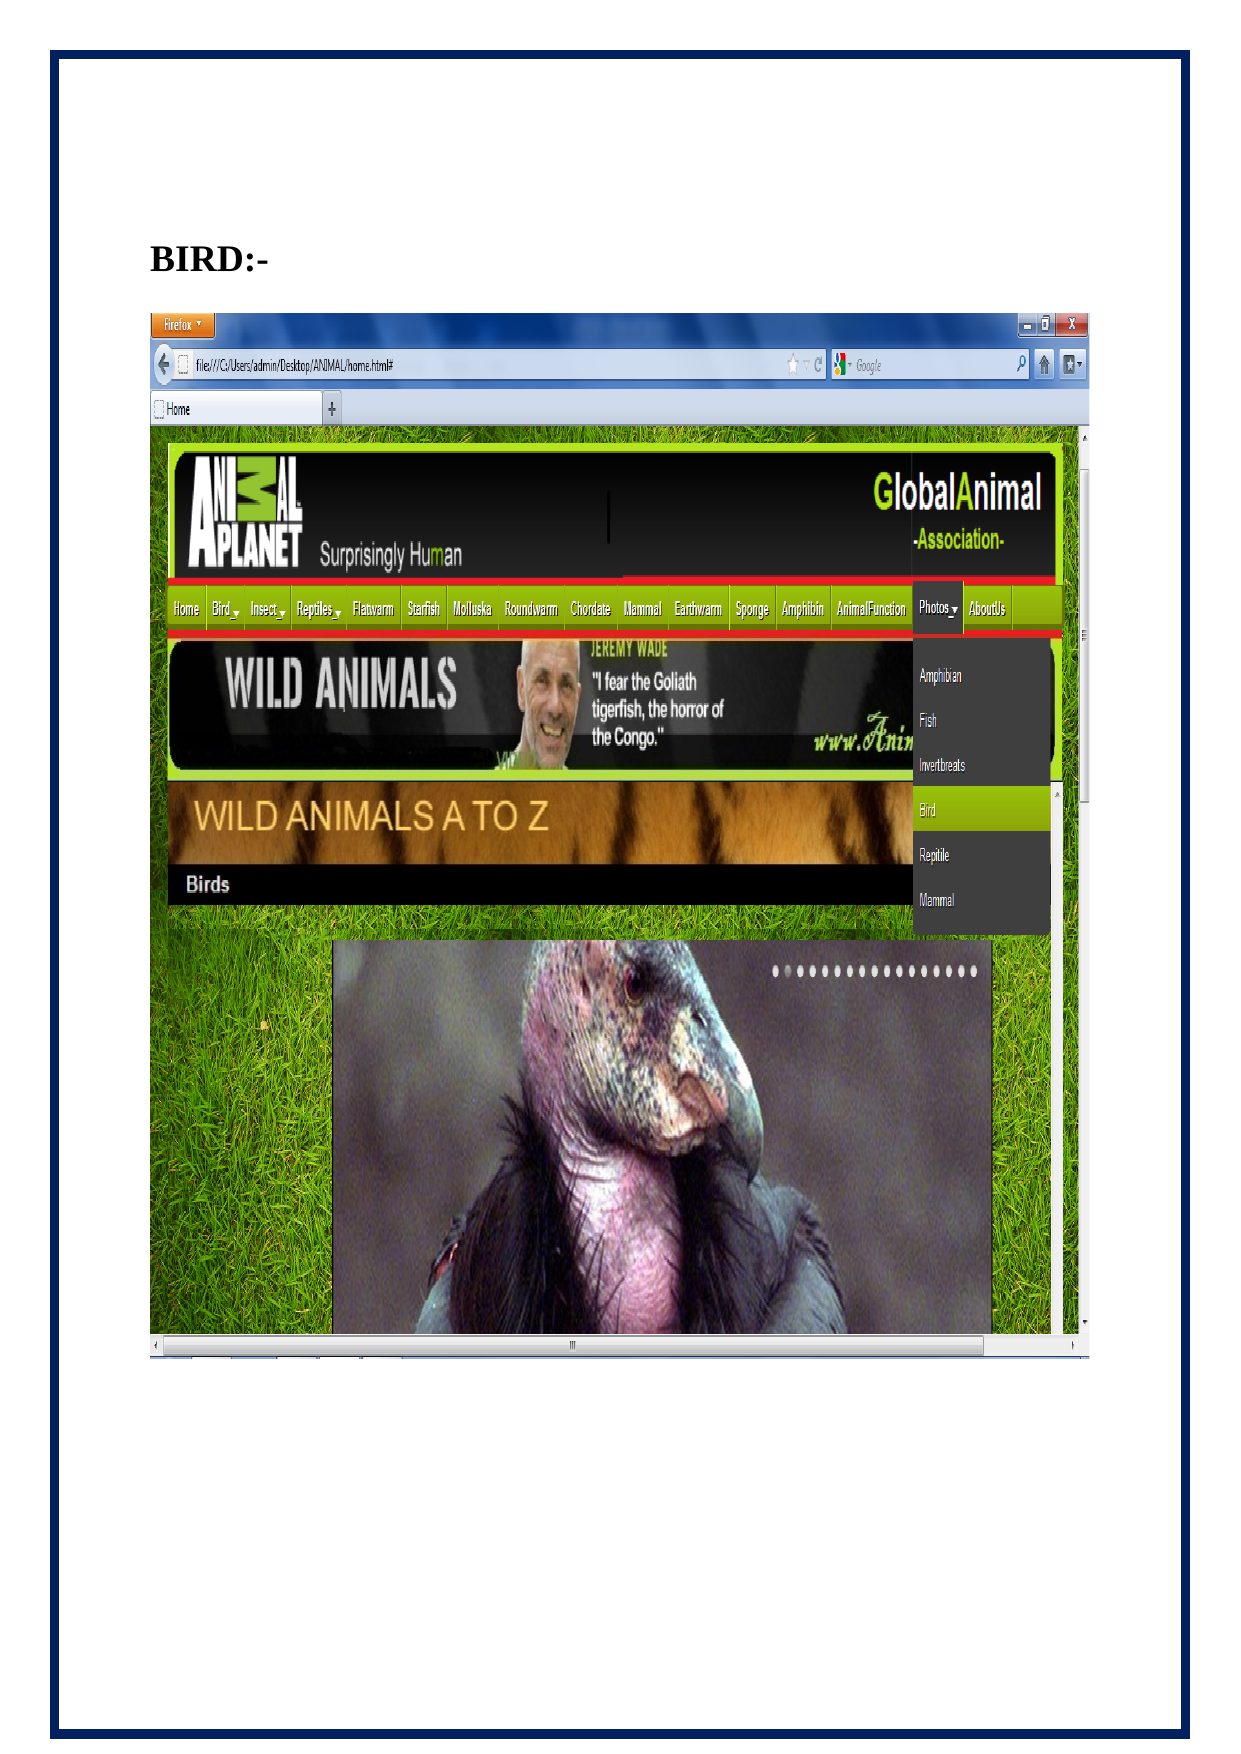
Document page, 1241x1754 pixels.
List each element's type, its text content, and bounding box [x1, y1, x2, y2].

text BIRD:- [150, 236, 1090, 279]
picture [150, 313, 1090, 1359]
